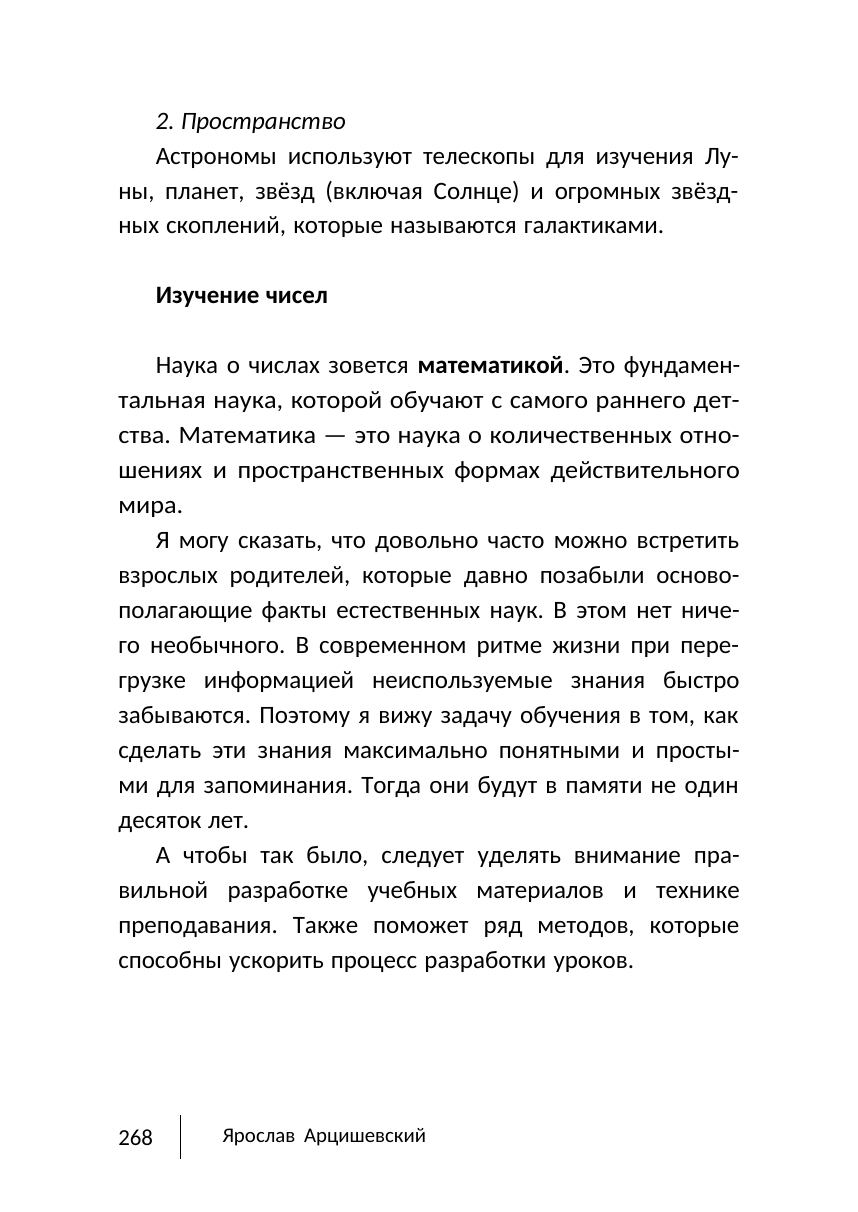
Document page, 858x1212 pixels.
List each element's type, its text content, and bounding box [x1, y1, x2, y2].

list Пространство [155, 105, 751, 136]
text Я могу сказать, что довольно часто можно встретить взрослых родителей, которые давно позабыли осново- полагающие факты естественных наук. В этом нет ниче- го необычного. В современном ритме жизни при пере- грузке информацией неиспользуемые знания быстро забываются. Поэтому я вижу задачу обучения в том, как сделать эти знания максимально понятными и просты- ми для запоминания. Тогда они будут в памяти не один десяток лет. [118, 524, 739, 835]
text А чтобы так было, следует уделять внимание пра- вильной разработке учебных материалов и технике преподавания. Также поможет ряд методов, которые способны ускорить процесс разработки уроков. [118, 839, 739, 975]
text Наука о числах зовется математикой. Это фундамен- тальная наука, которой обучают с самого раннего дет- ства. Математика — это наука о количественных отно- шениях и пространственных формах действительного мира. [118, 349, 740, 520]
text Астрономы используют телескопы для изучения Лу- ны, планет, звёзд (включая Солнце) и огромных звёзд- ных скоплений, которые называются галактиками. [118, 140, 739, 240]
subtitle Изучение чисел [156, 279, 751, 310]
